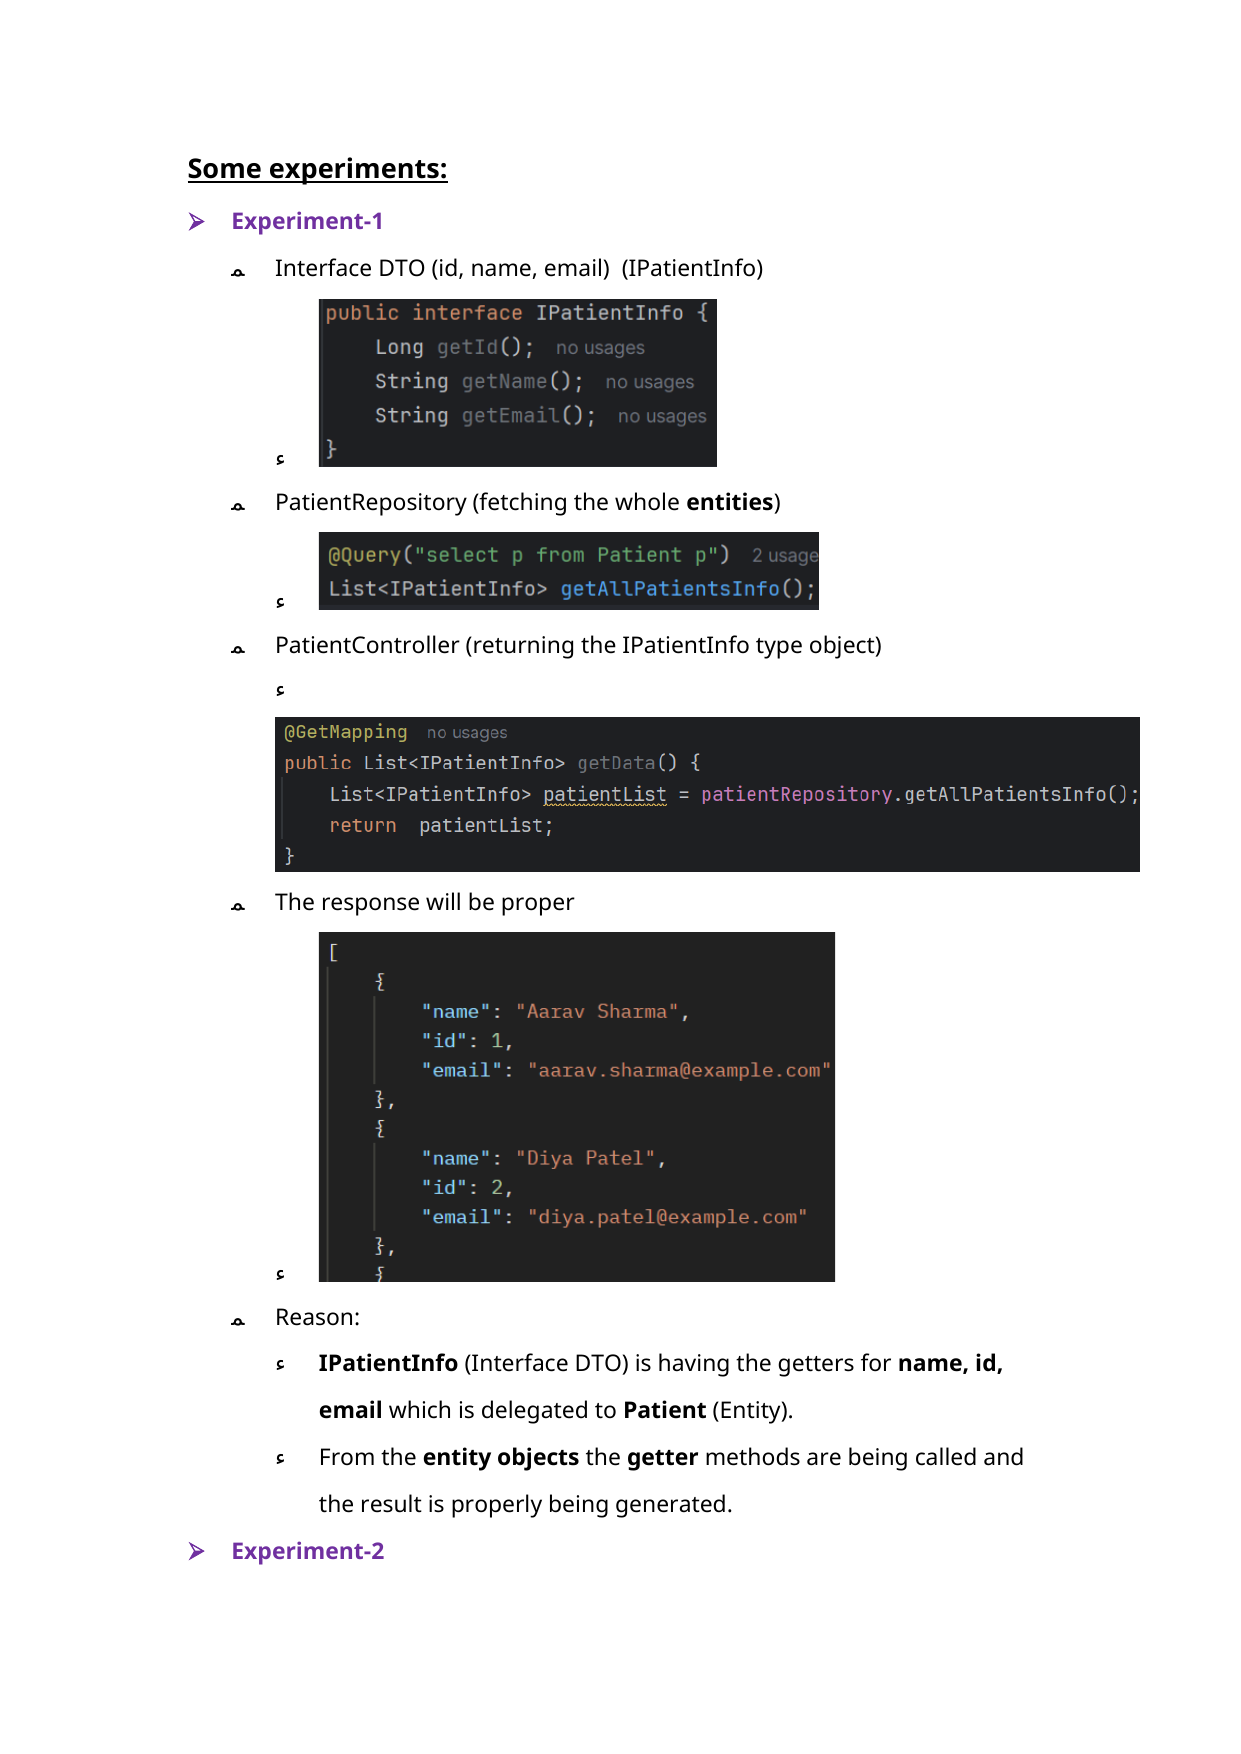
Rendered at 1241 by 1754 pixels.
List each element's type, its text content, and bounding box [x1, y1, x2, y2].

list Experiment-1 [187, 205, 1053, 237]
list PatientController (returning the IPatientInfo type object) [231, 629, 1053, 660]
list Interface DTO (id, name, email) (IPatientInfo) [231, 252, 1053, 283]
list From the entity objects the getter methods are being called and the result is properly being generated. [275, 1441, 1053, 1519]
picture [275, 717, 1140, 872]
list PatientRepository (fetching the whole entities) [231, 486, 1053, 517]
list Some experiments: [187, 150, 1053, 187]
list Experiment-2 [187, 1535, 1053, 1566]
picture [318, 532, 819, 610]
list The response will be proper [231, 885, 1053, 917]
picture [318, 299, 717, 467]
list Reason: [231, 1301, 1053, 1332]
list IPatientInfo (Interface DTO) is having the getters for name, id, email which is delegated to Patient (Entity). [275, 1347, 1053, 1426]
picture [318, 932, 836, 1282]
